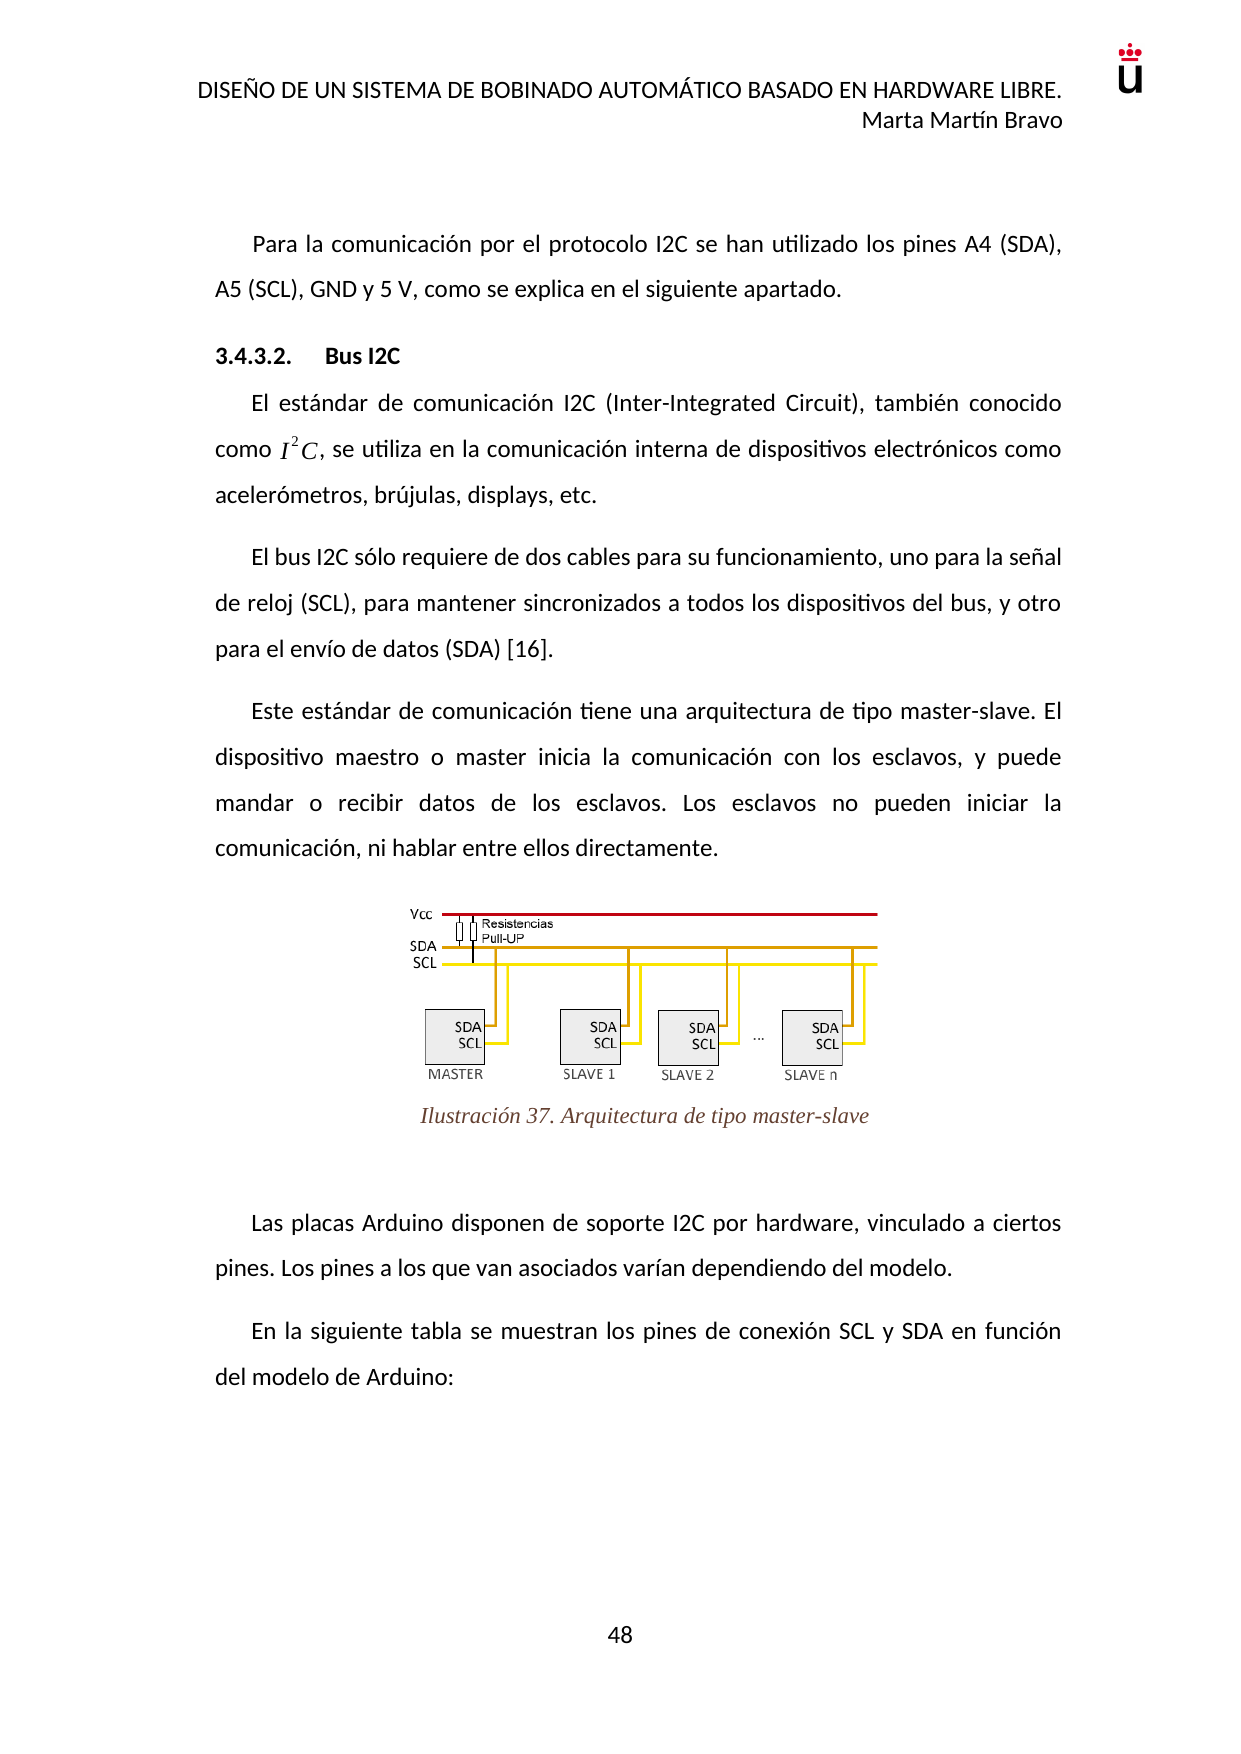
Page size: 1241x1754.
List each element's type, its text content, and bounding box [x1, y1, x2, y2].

picture [1118, 43, 1146, 95]
text El bus I2C sólo requiere de dos cables para su funcionamiento, uno para la señal de reloj (SCL), para mantener sincronizados a todos los dispositivos del bus, y otro para el envío de datos (SDA) [16]. [215, 541, 1063, 663]
text Las placas Arduino disponen de soporte I2C por hardware, vinculado a ciertos pines. Los pines a los que van asociados varían dependiendo del modelo. [215, 1207, 1063, 1283]
text Para la comunicación por el protocolo I2C se han utilizado los pines A4 (SDA), A5 (SCL), GND y 5 V, como se explica en el siguiente apartado. [215, 228, 1063, 304]
subtitle Bus I2C [215, 340, 1063, 371]
text Este estándar de comunicación tiene una arquitectura de tipo master-slave. El dispositivo maestro o master inicia la comunicación con los esclavos, y puede mandar o recibir datos de los esclavos. Los esclavos no pueden iniciar la comunicación, ni hablar entre ellos directamente. [215, 695, 1063, 863]
text En la siguiente tabla se muestran los pines de conexión SCL y SDA en función del modelo de Arduino: [215, 1315, 1063, 1391]
picture [402, 900, 889, 1093]
text El estándar de comunicación I2C (Inter-Integrated Circuit), también conocido como , se utiliza en la comunicación interna de dispositivos electrónicos como acelerómetros, brújulas, displays, etc. [215, 387, 1063, 509]
